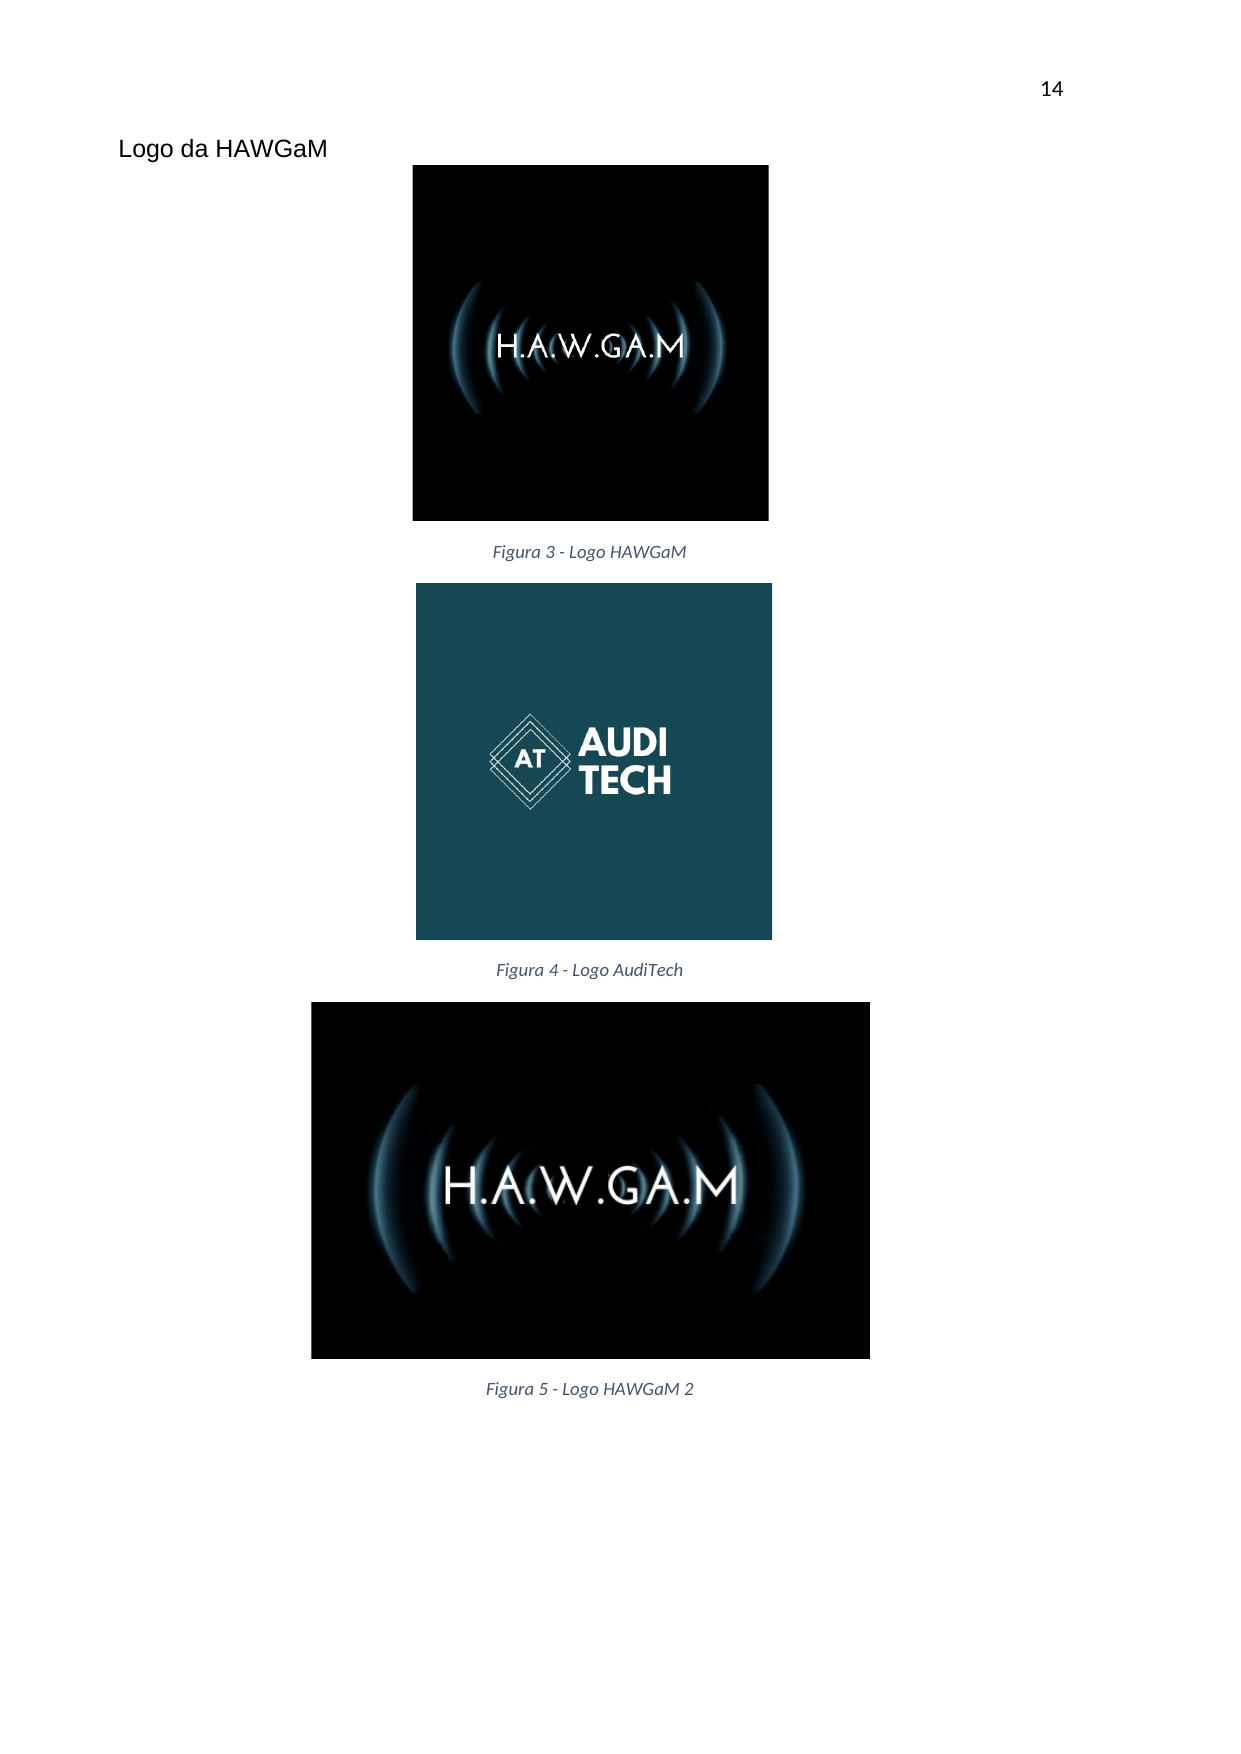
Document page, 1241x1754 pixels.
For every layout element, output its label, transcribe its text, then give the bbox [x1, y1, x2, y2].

subtitle Logo da HAWGaM [118, 134, 1063, 163]
picture [412, 165, 769, 521]
text Figura 5 - Logo HAWGaM 2 [118, 1377, 1063, 1400]
text Figura 4 - Logo AudiTech [118, 959, 1063, 982]
text Figura 3 - Logo HAWGaM [118, 540, 1063, 563]
picture [311, 1002, 870, 1359]
picture [416, 583, 773, 940]
